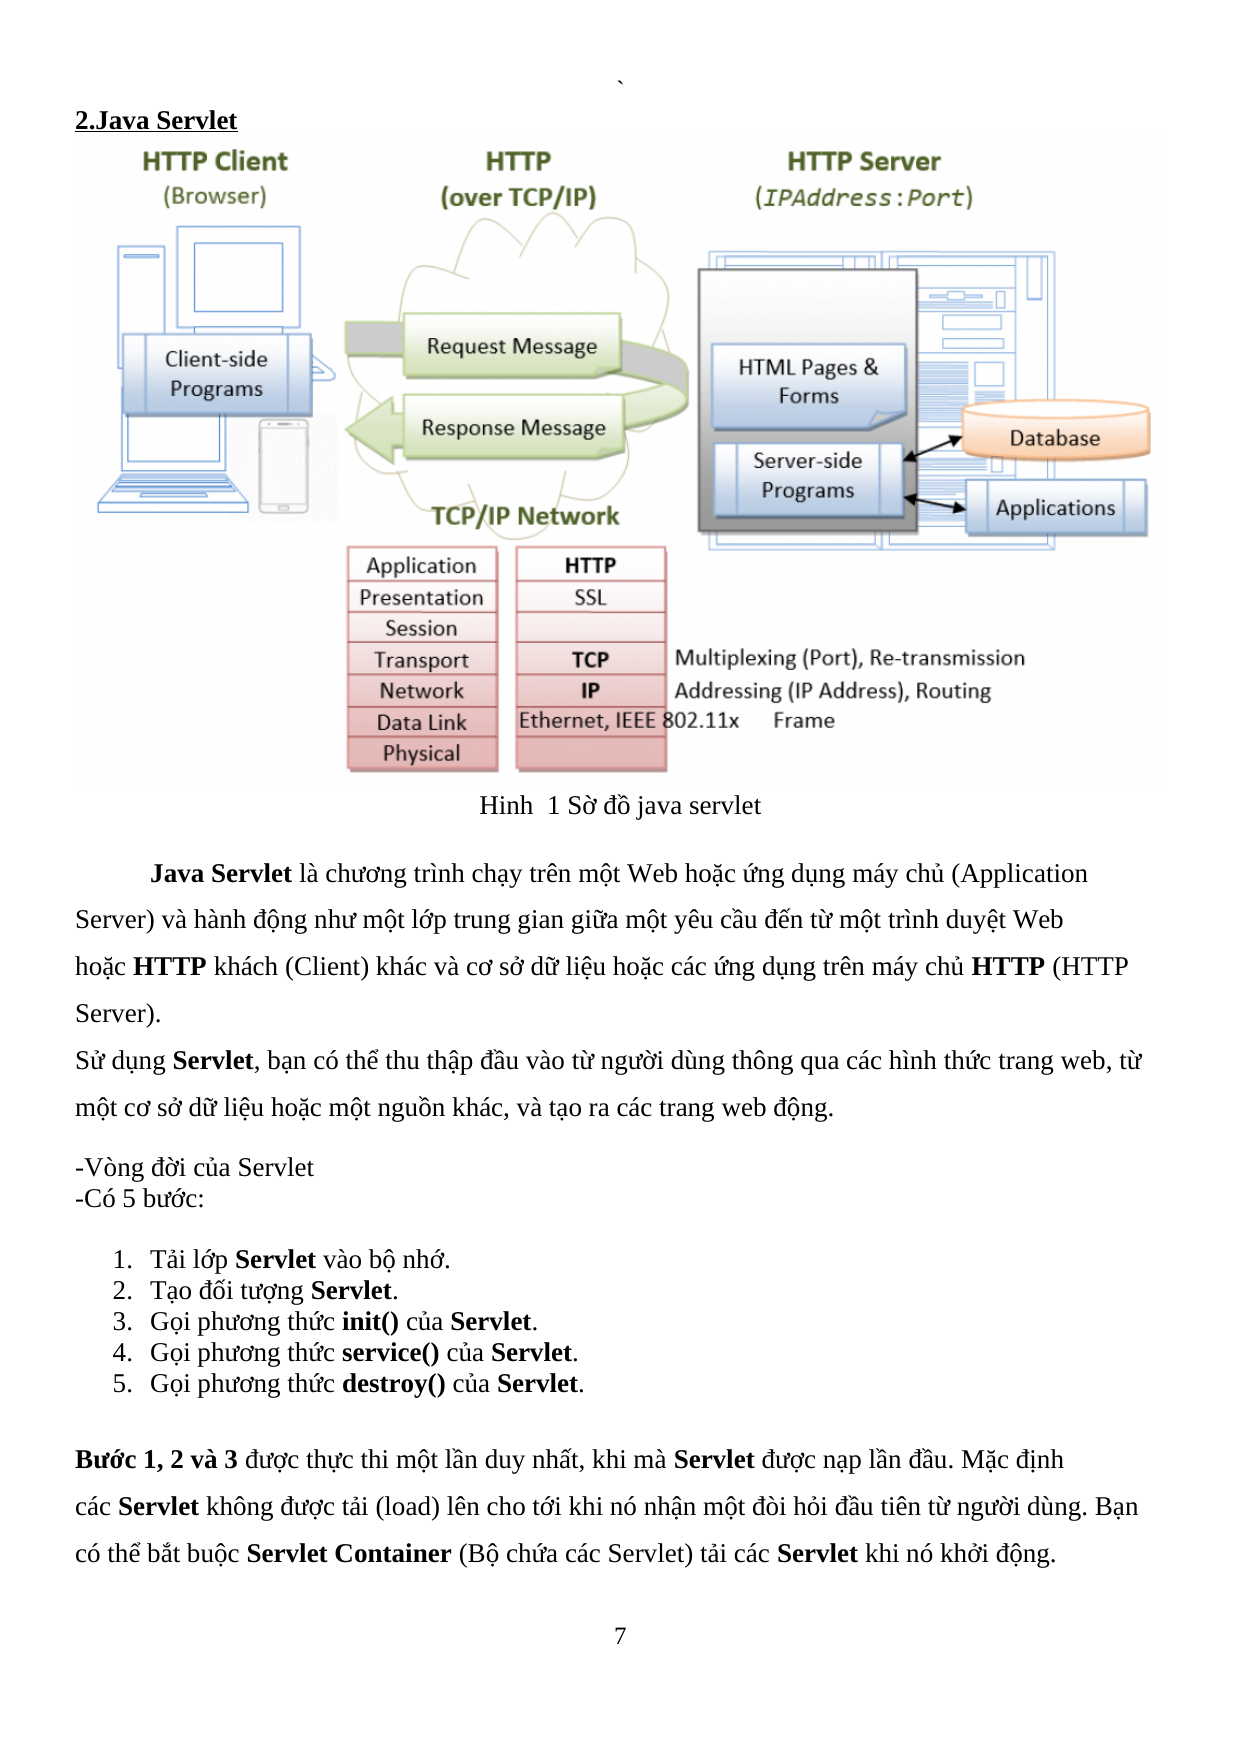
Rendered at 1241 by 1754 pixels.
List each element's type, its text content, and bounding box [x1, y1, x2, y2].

text Bước 1, 2 và 3 được thực thi một lần duy nhất, khi mà Servlet được nạp lần đầu. Mặc định các Servlet không được tải (load) lên cho tới khi nó nhận một đòi hỏi đầu tiên từ người dùng. Bạn có thể bắt buộc Servlet Container (Bộ chứa các Servlet) tải các Servlet khi nó khởi động. [75, 1428, 1165, 1568]
picture [75, 135, 1166, 789]
text Hinh 1 Sờ đồ java servlet [75, 789, 1165, 820]
list Tạo đối tượng Servlet. [112, 1274, 1165, 1305]
list Gọi phương thức init() của Servlet. [112, 1305, 1165, 1336]
list Gọi phương thức service() của Servlet. [112, 1336, 1165, 1367]
text -Vòng đời của Servlet [75, 1151, 1165, 1183]
list Gọi phương thức destroy() của Servlet. [112, 1367, 1165, 1399]
list Tải lớp Servlet vào bộ nhớ. [112, 1243, 1165, 1274]
text Java Servlet là chương trình chạy trên một Web hoặc ứng dụng máy chủ (Application Server) và hành động như một lớp trung gian giữa một yêu cầu đến từ một trình duyệt Web hoặc HTTP khách (Client) khác và cơ sở dữ liệu hoặc các ứng dụng trên máy chủ HTTP (HTTP Server). Sử dụng Servlet, bạn có thể thu thập đầu vào từ người dùng thông qua các hình thức trang web, từ một cơ sở dữ liệu hoặc một nguồn khác, và tạo ra các trang web động. [75, 841, 1165, 1122]
subtitle 2.Java Servlet [75, 104, 1165, 135]
text -Có 5 bước: [75, 1183, 1165, 1214]
